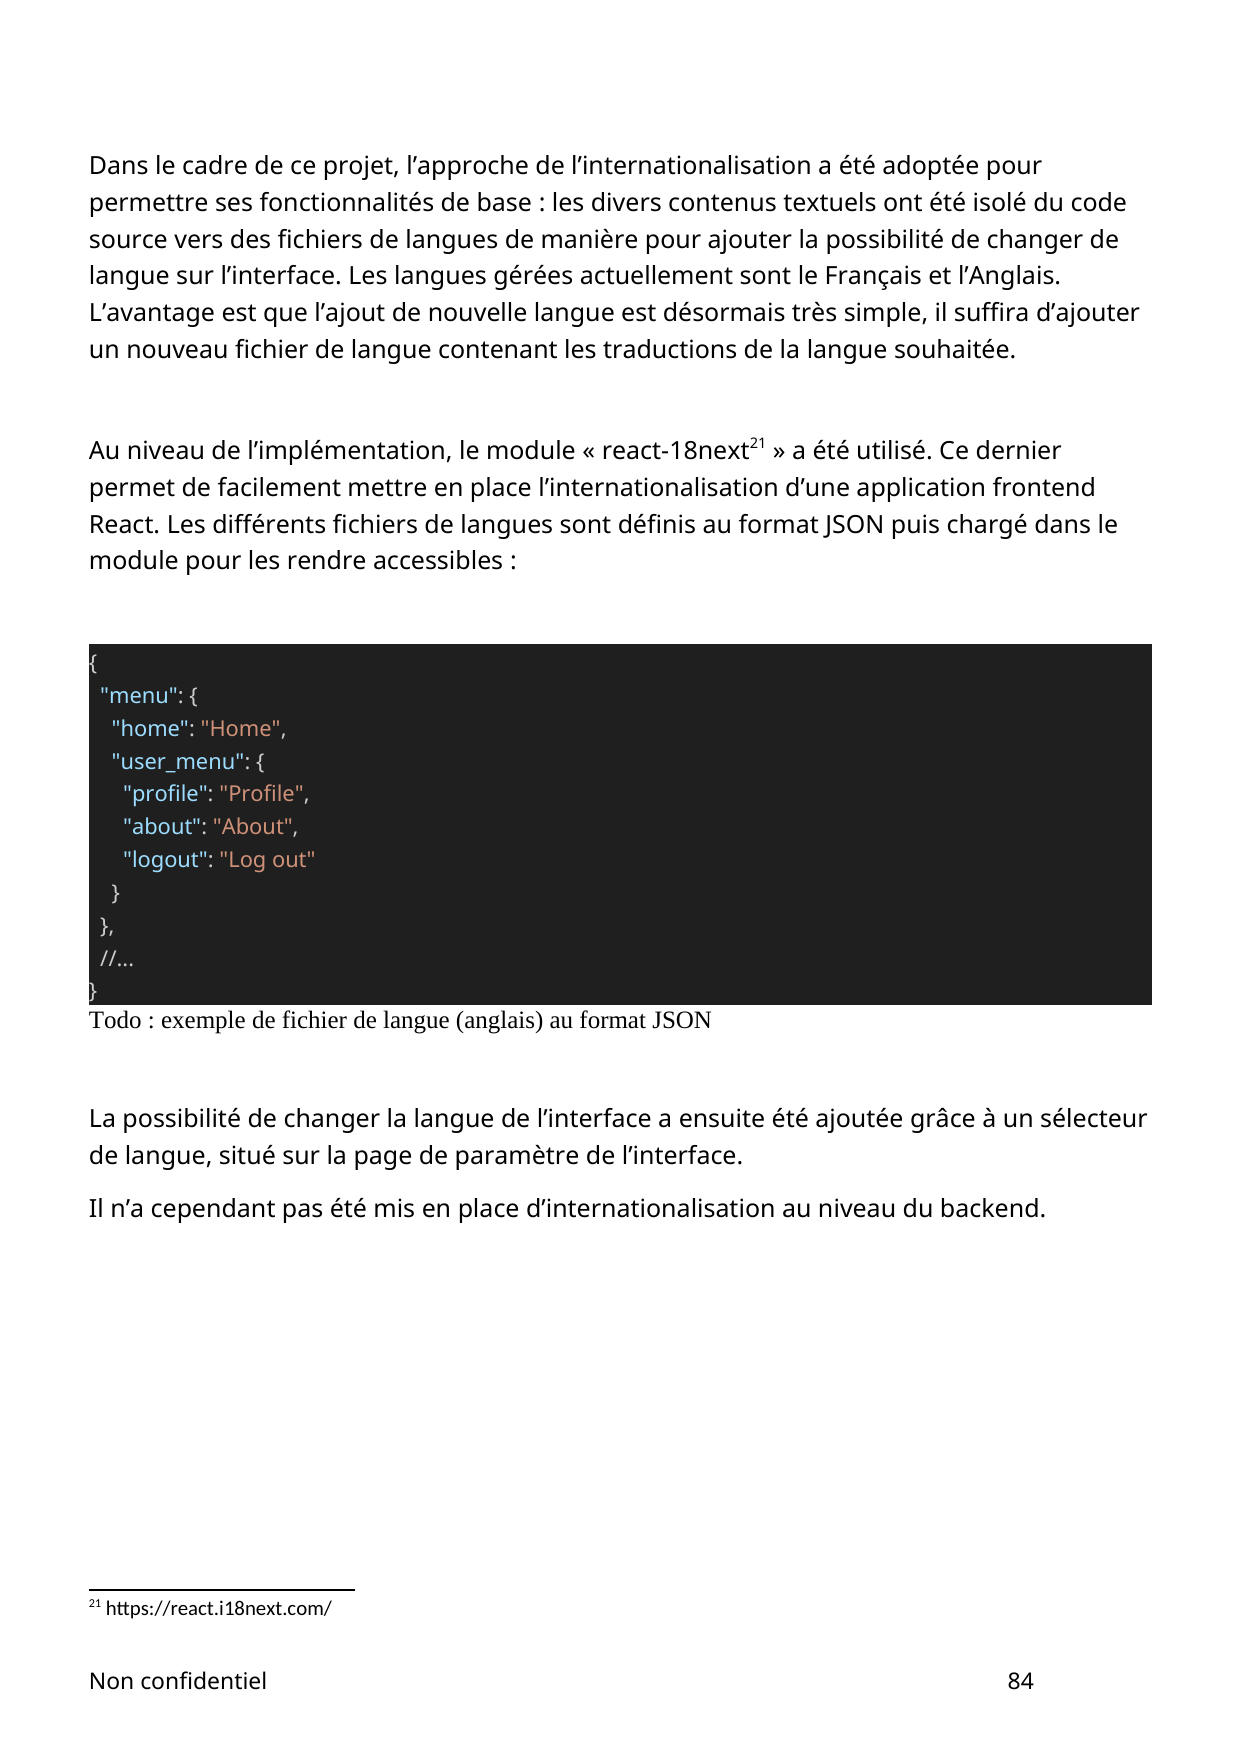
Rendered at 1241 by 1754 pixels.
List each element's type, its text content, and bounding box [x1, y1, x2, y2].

text "about": "About", [89, 808, 1152, 841]
text } [89, 972, 1152, 1005]
text { [89, 644, 1152, 677]
text Todo : exemple de fichier de langue (anglais) au format JSON [89, 1005, 1152, 1034]
text Il n’a cependant pas été mis en place d’internationalisation au niveau du backend. [89, 1191, 1152, 1225]
text }, [89, 907, 1152, 939]
text "home": "Home", [89, 710, 1152, 743]
text //... [89, 939, 1152, 972]
text La possibilité de changer la langue de l’interface a ensuite été ajoutée grâce à un sélecteur de langue, situé sur la page de paramètre de l’interface. [89, 1101, 1152, 1171]
text "user_menu": { [89, 743, 1152, 775]
text } [89, 874, 1152, 907]
text "menu": { [89, 677, 1152, 710]
text Au niveau de l’implémentation, le module « react-18next » a été utilisé. Ce dernier permet de facilement mettre en place l’internationalisation d’une application frontend React. Les différents fichiers de langues sont définis au format JSON puis chargé dans le module pour les rendre accessibles : [89, 433, 1152, 577]
text Dans le cadre de ce projet, l’approche de l’internationalisation a été adoptée pour permettre ses fonctionnalités de base : les divers contenus textuels ont été isolé du code source vers des fichiers de langues de manière pour ajouter la possibilité de changer de langue sur l’interface. Les langues gérées actuellement sont le Français et l’Anglais. L’avantage est que l’ajout de nouvelle langue est désormais très simple, il suffira d’ajouter un nouveau fichier de langue contenant les traductions de la langue souhaitée. [89, 148, 1152, 366]
text "profile": "Profile", [89, 775, 1152, 808]
text "logout": "Log out" [89, 841, 1152, 874]
